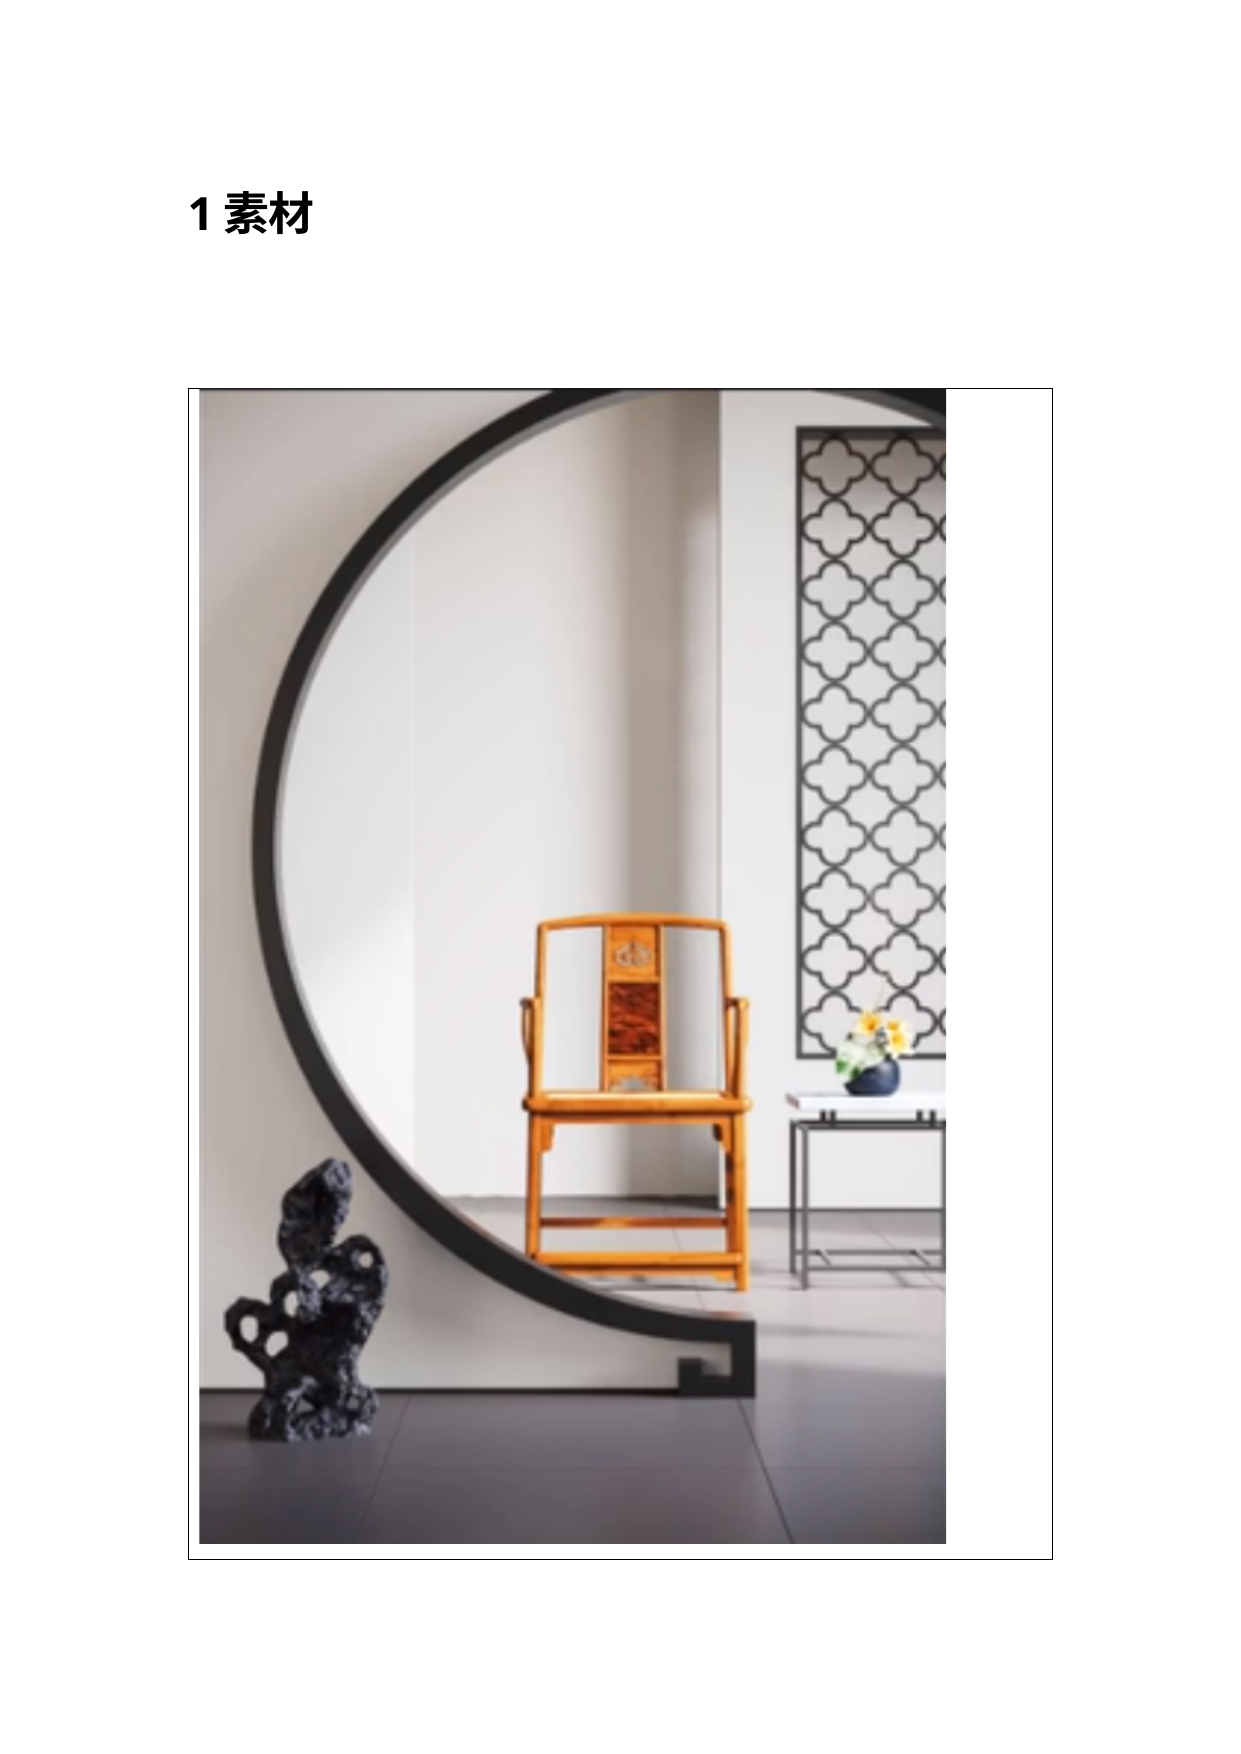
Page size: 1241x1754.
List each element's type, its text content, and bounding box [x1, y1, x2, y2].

table_header [189, 389, 1052, 1559]
picture [199, 388, 947, 1544]
subtitle 1素材 [187, 162, 1053, 259]
